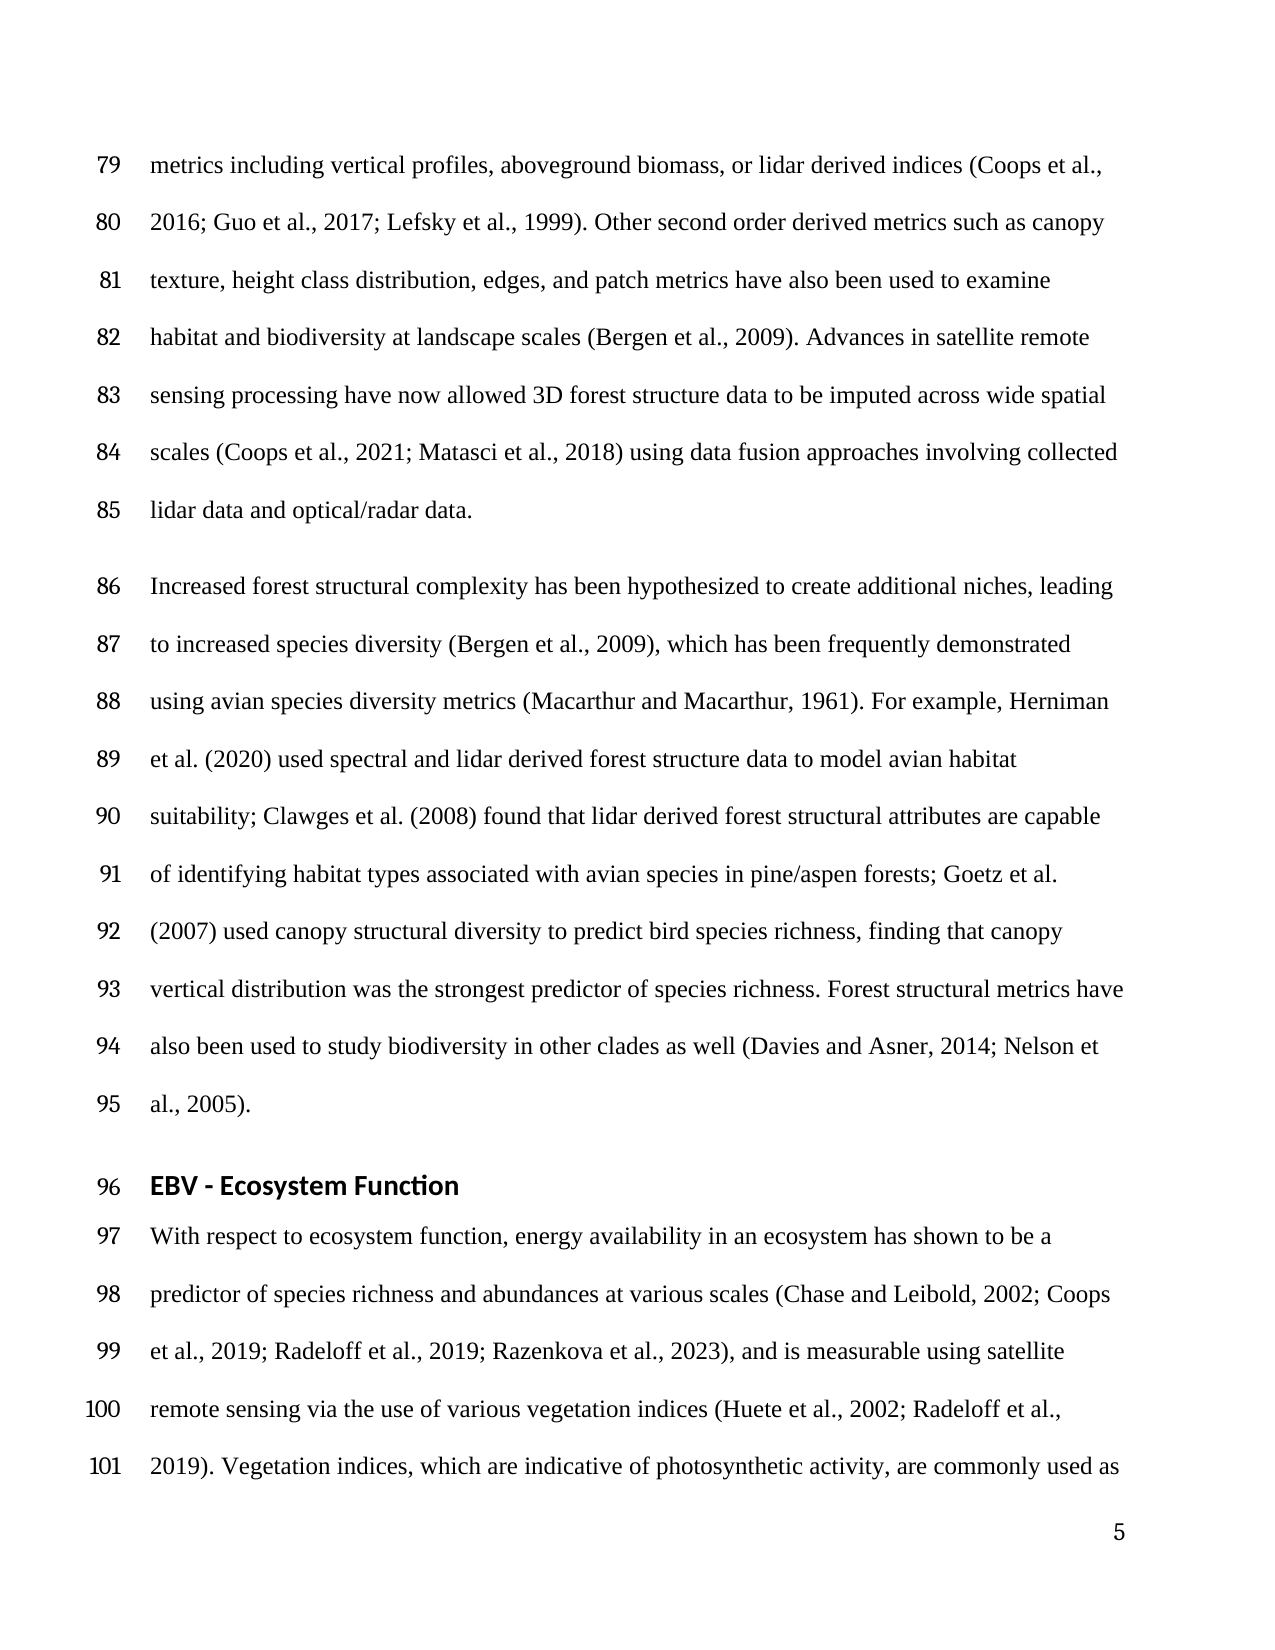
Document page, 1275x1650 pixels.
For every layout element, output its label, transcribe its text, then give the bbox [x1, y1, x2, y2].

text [150, 1221, 1125, 1480]
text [150, 150, 1125, 524]
text Increased forest structural complexity has been hypothesized to create additional niches, leading to increased species diversity (Bergen et al., 2009), which has been frequently demonstrated using avian species diversity metrics (Macarthur and Macarthur, 1961). For example, Herniman et al. (2020) used spectral and lidar derived forest structure data to model avian habitat suitability; Clawges et al. (2008) found that lidar derived forest structural attributes are capable of identifying habitat types associated with avian species in pine/aspen forests; Goetz et al. (2007) used canopy structural diversity to predict bird species richness, finding that canopy vertical distribution was the strongest predictor of species richness. Forest structural metrics have also been used to study biodiversity in other clades as well (Davies and Asner, 2014; Nelson et al., 2005). [150, 571, 1125, 1117]
subtitle EBV - Ecosystem Function [150, 1167, 1125, 1203]
